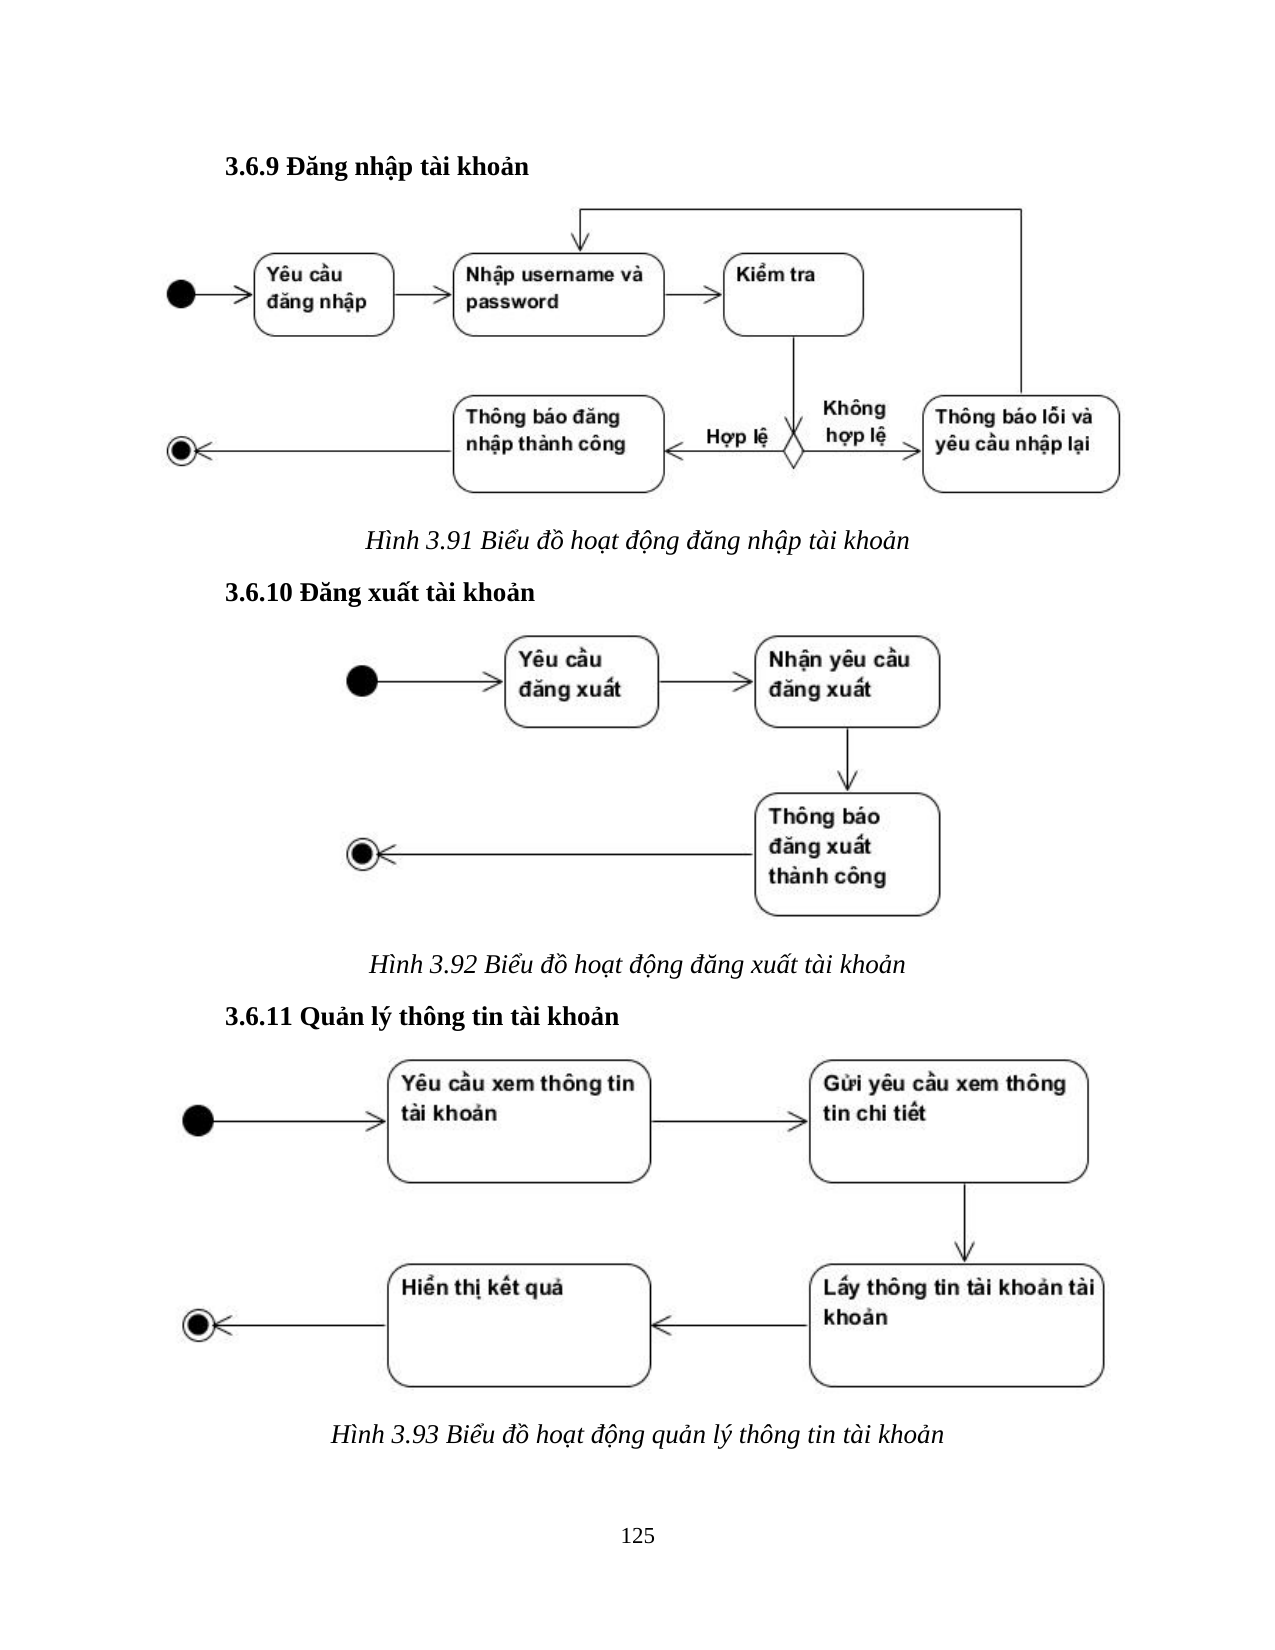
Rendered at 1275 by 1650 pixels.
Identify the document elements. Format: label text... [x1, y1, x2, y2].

picture [150, 206, 1125, 499]
subtitle 3.6.9 Đăng nhập tài khoản [150, 150, 1125, 181]
picture [328, 632, 947, 923]
text Hình 3.92 Biểu đồ hoạt động đăng xuất tài khoản [150, 948, 1125, 979]
picture [164, 1055, 1111, 1394]
text Hình 3.93 Biểu đồ hoạt động quản lý thông tin tài khoản [150, 1418, 1125, 1449]
text Hình 3.91 Biểu đồ hoạt động đăng nhập tài khoản [150, 524, 1125, 555]
subtitle 3.6.11 Quản lý thông tin tài khoản [150, 1000, 1125, 1031]
subtitle 3.6.10 Đăng xuất tài khoản [150, 576, 1125, 607]
